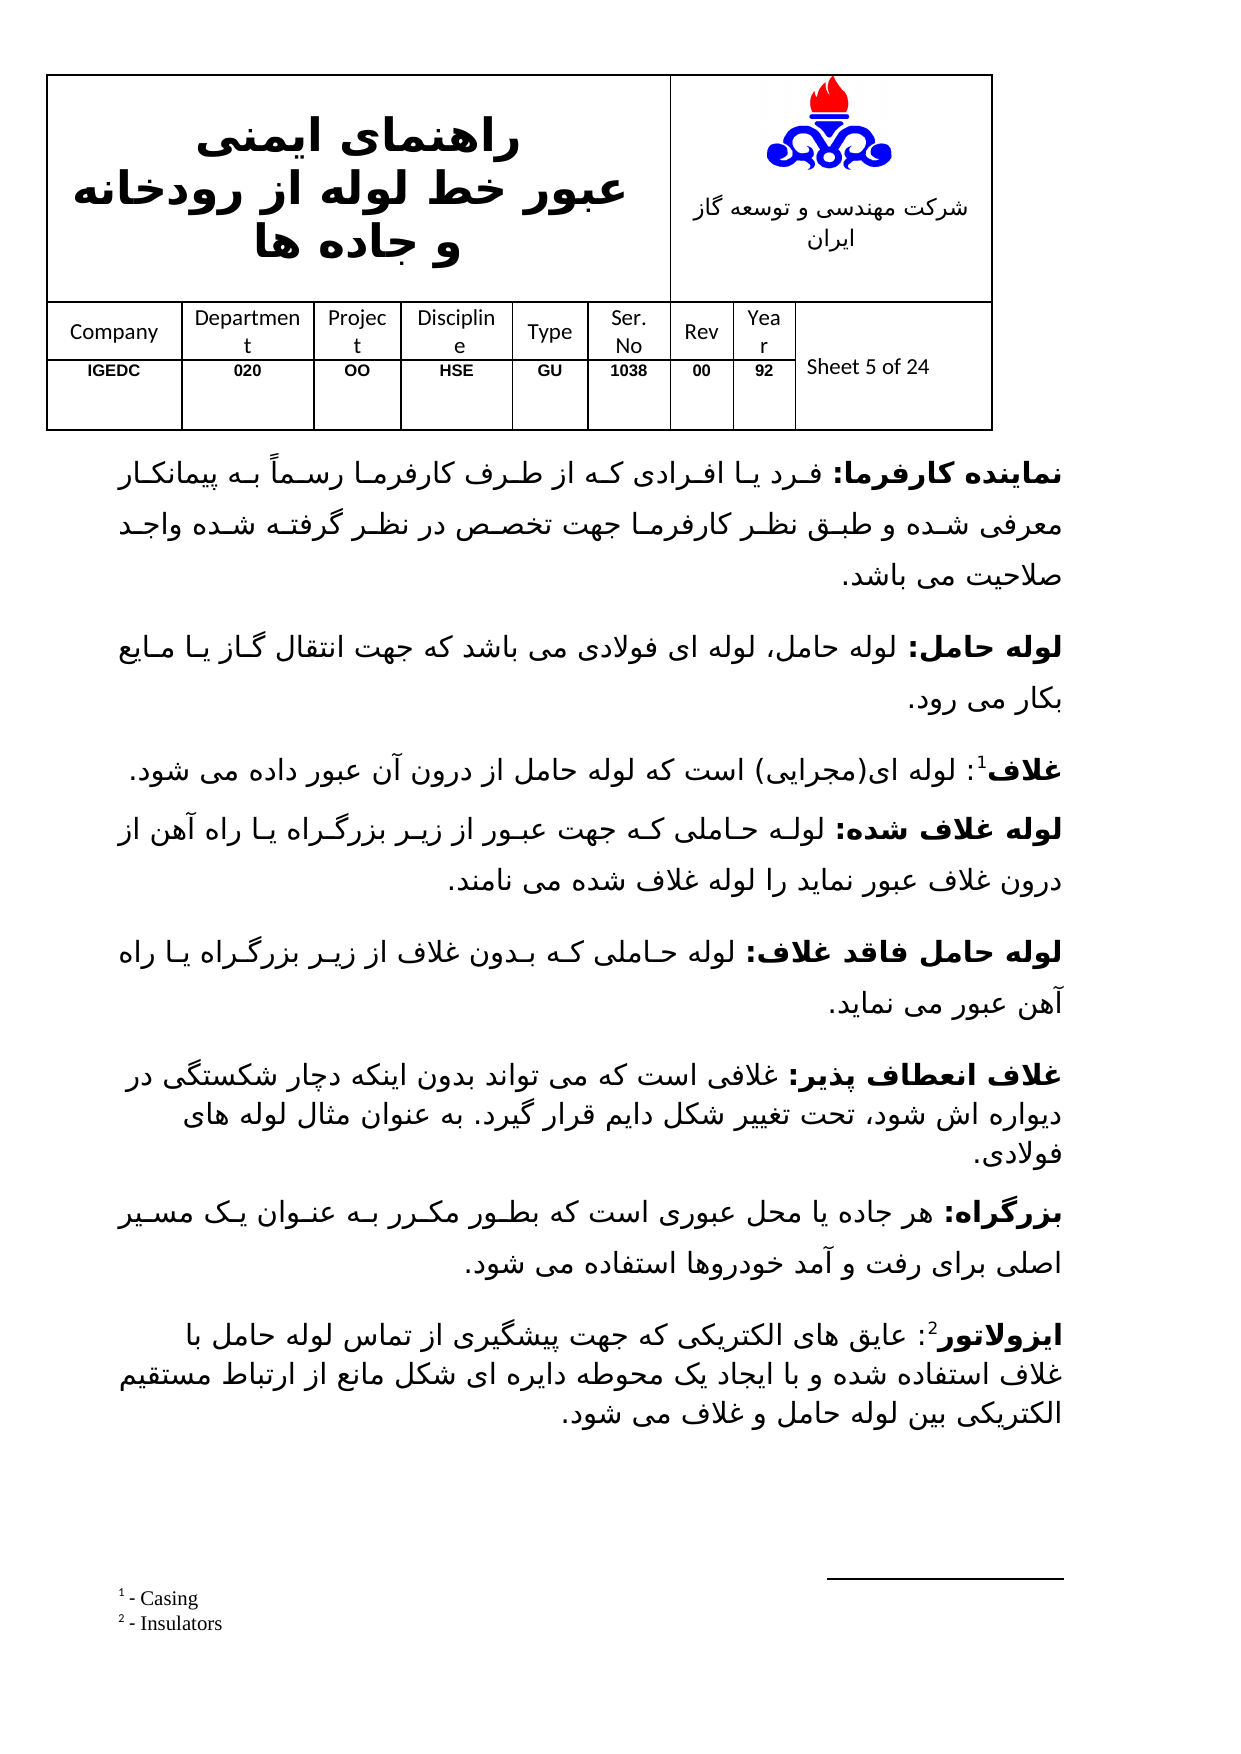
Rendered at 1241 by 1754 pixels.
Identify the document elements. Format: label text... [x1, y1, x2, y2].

text لوله حامل فاقد غلاف: لوله حاملی که بدون غلاف از زیر بزرگراه یا راه آهن عبور می نماید. [118, 935, 1063, 1020]
text غلاف انعطاف پذیر: غلافی است که می تواند بدون اینکه دچار شکستگی در دیواره اش شود، تحت تغییر شکل دایم قرار گیرد. به عنوان مثال لوله های فولادی. [118, 1058, 1063, 1170]
text ایزولاتور: عایق های الکتریکی که جهت پیشگیری از تماس لوله حامل با غلاف استفاده شده و با ایجاد یک محوطه دایره ای شکل مانع از ارتباط مستقیم الکتریکی بین لوله حامل و غلاف می شود. [118, 1318, 1063, 1430]
text لوله غلاف شده: لوله حاملی که جهت عبور از زیر بزرگراه یا راه آهن از درون غلاف عبور نماید را لوله غلاف شده می نامند. [118, 813, 1063, 897]
text لوله حامل: لوله حامل، لوله ای فولادی می باشد که جهت انتقال گاز یا مایع بکار می رود. [118, 630, 1063, 715]
text غلاف: لوله ای(مجرایی) است که لوله حامل از درون آن عبور داده می شود. [118, 753, 1063, 787]
picture [754, 76, 908, 170]
text نماینده کارفرما: فرد یا افرادی که از طرف کارفرما رسماً به پیمانکار معرفی شده و طبق نظر کارفرما جهت تخصص در نظر گرفته شده واجد صلاحیت می باشد. [118, 456, 1063, 592]
text بزرگراه: هر جاده یا محل عبوری است که بطور مکرر به عنوان یک مسیر اصلی برای رفت و آمد خودروها استفاده می شود. [118, 1196, 1063, 1281]
